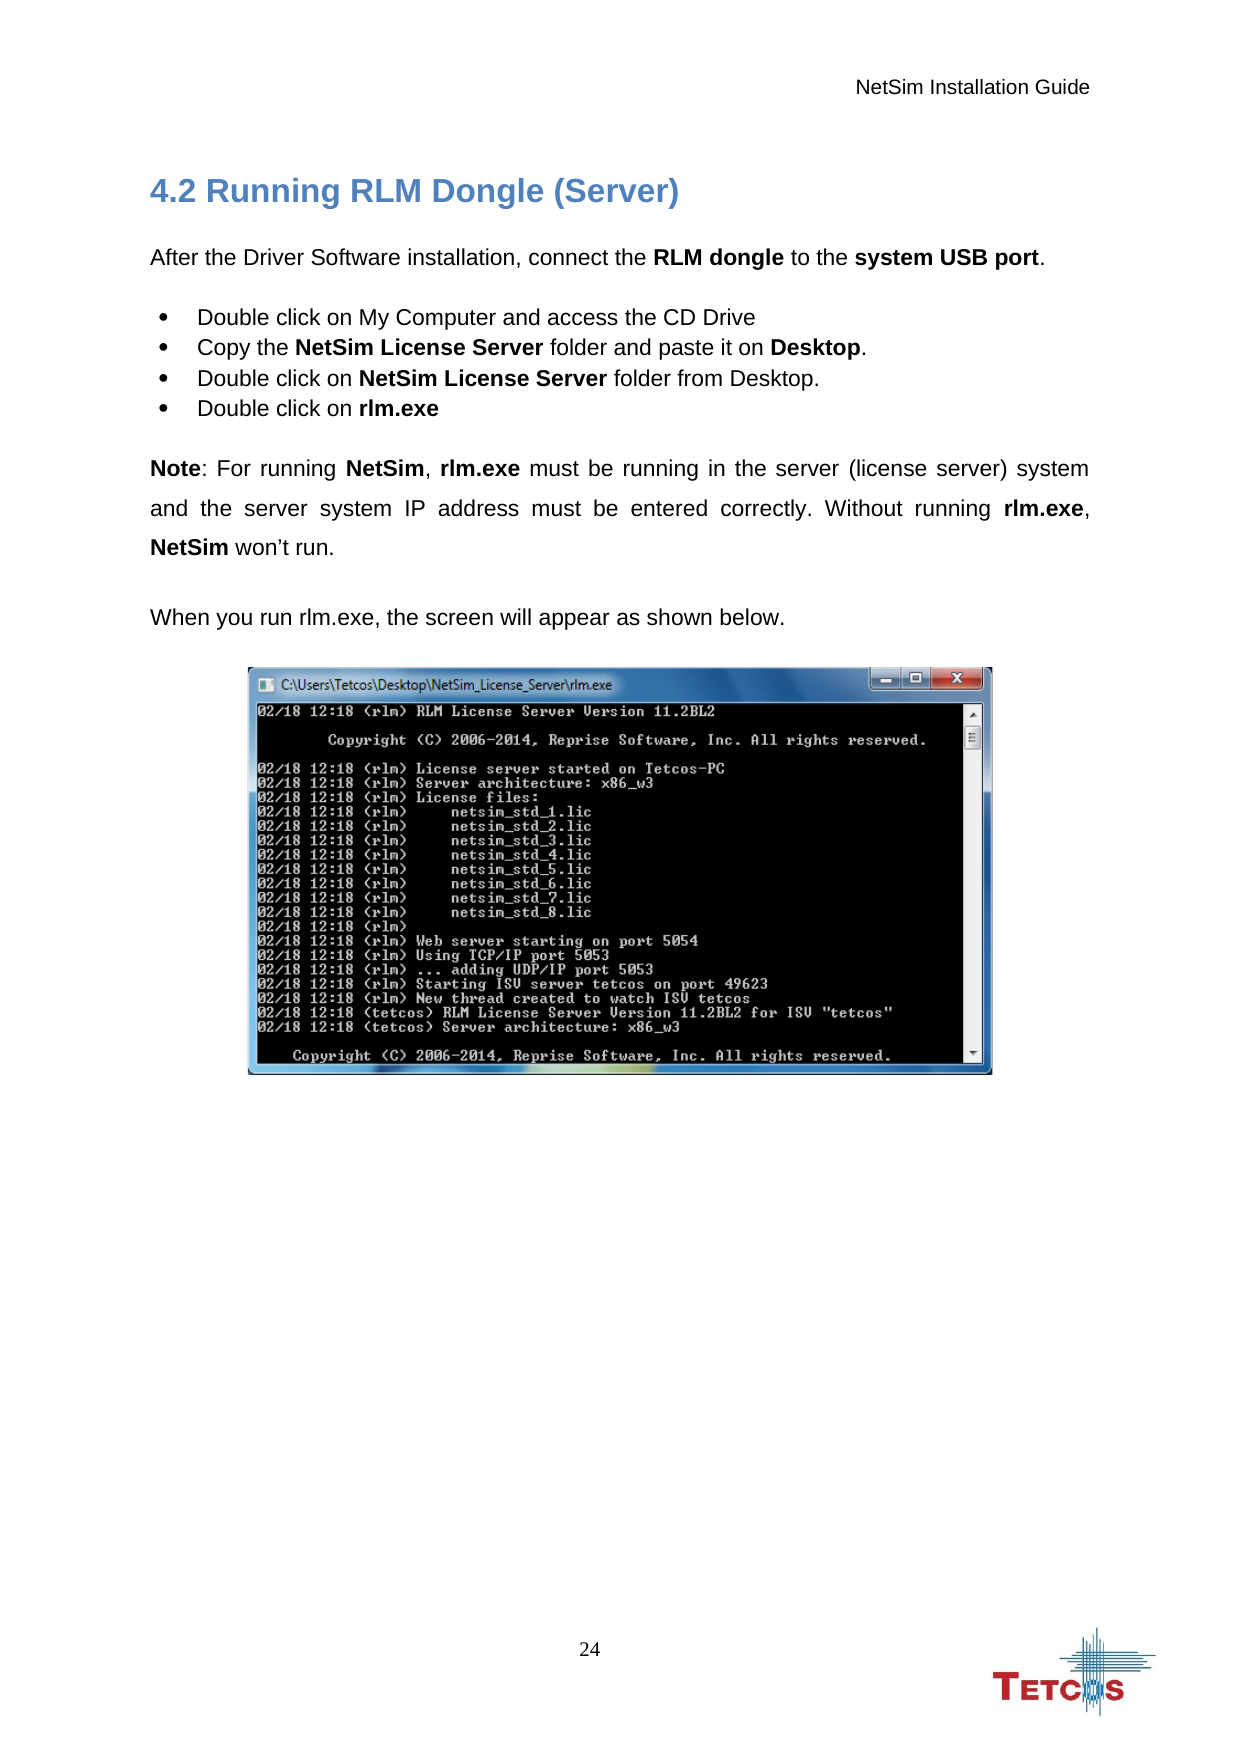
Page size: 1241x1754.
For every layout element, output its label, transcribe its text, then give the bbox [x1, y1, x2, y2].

list Double click on My Computer and access the CD Drive [159, 304, 1090, 331]
list Copy the NetSim License Server folder and paste it on Desktop. [159, 334, 1090, 361]
text After the Driver Software installation, connect the RLM dongle to the system USB port. [150, 244, 1090, 270]
text Note: For running NetSim, rlm.exe must be running in the server (license server) system and the server system IP address must be entered correctly. Without running rlm.exe, NetSim won’t run. [150, 455, 1090, 561]
list Double click on rlm.exe [159, 395, 1090, 421]
subtitle Running RLM Dongle (Server) [150, 171, 1090, 209]
picture [247, 667, 993, 1075]
list Double click on NetSim License Server folder from Desktop. [159, 364, 1090, 391]
picture [990, 1625, 1157, 1717]
text When you run rlm.exe, the screen will appear as shown below. [150, 604, 1090, 630]
